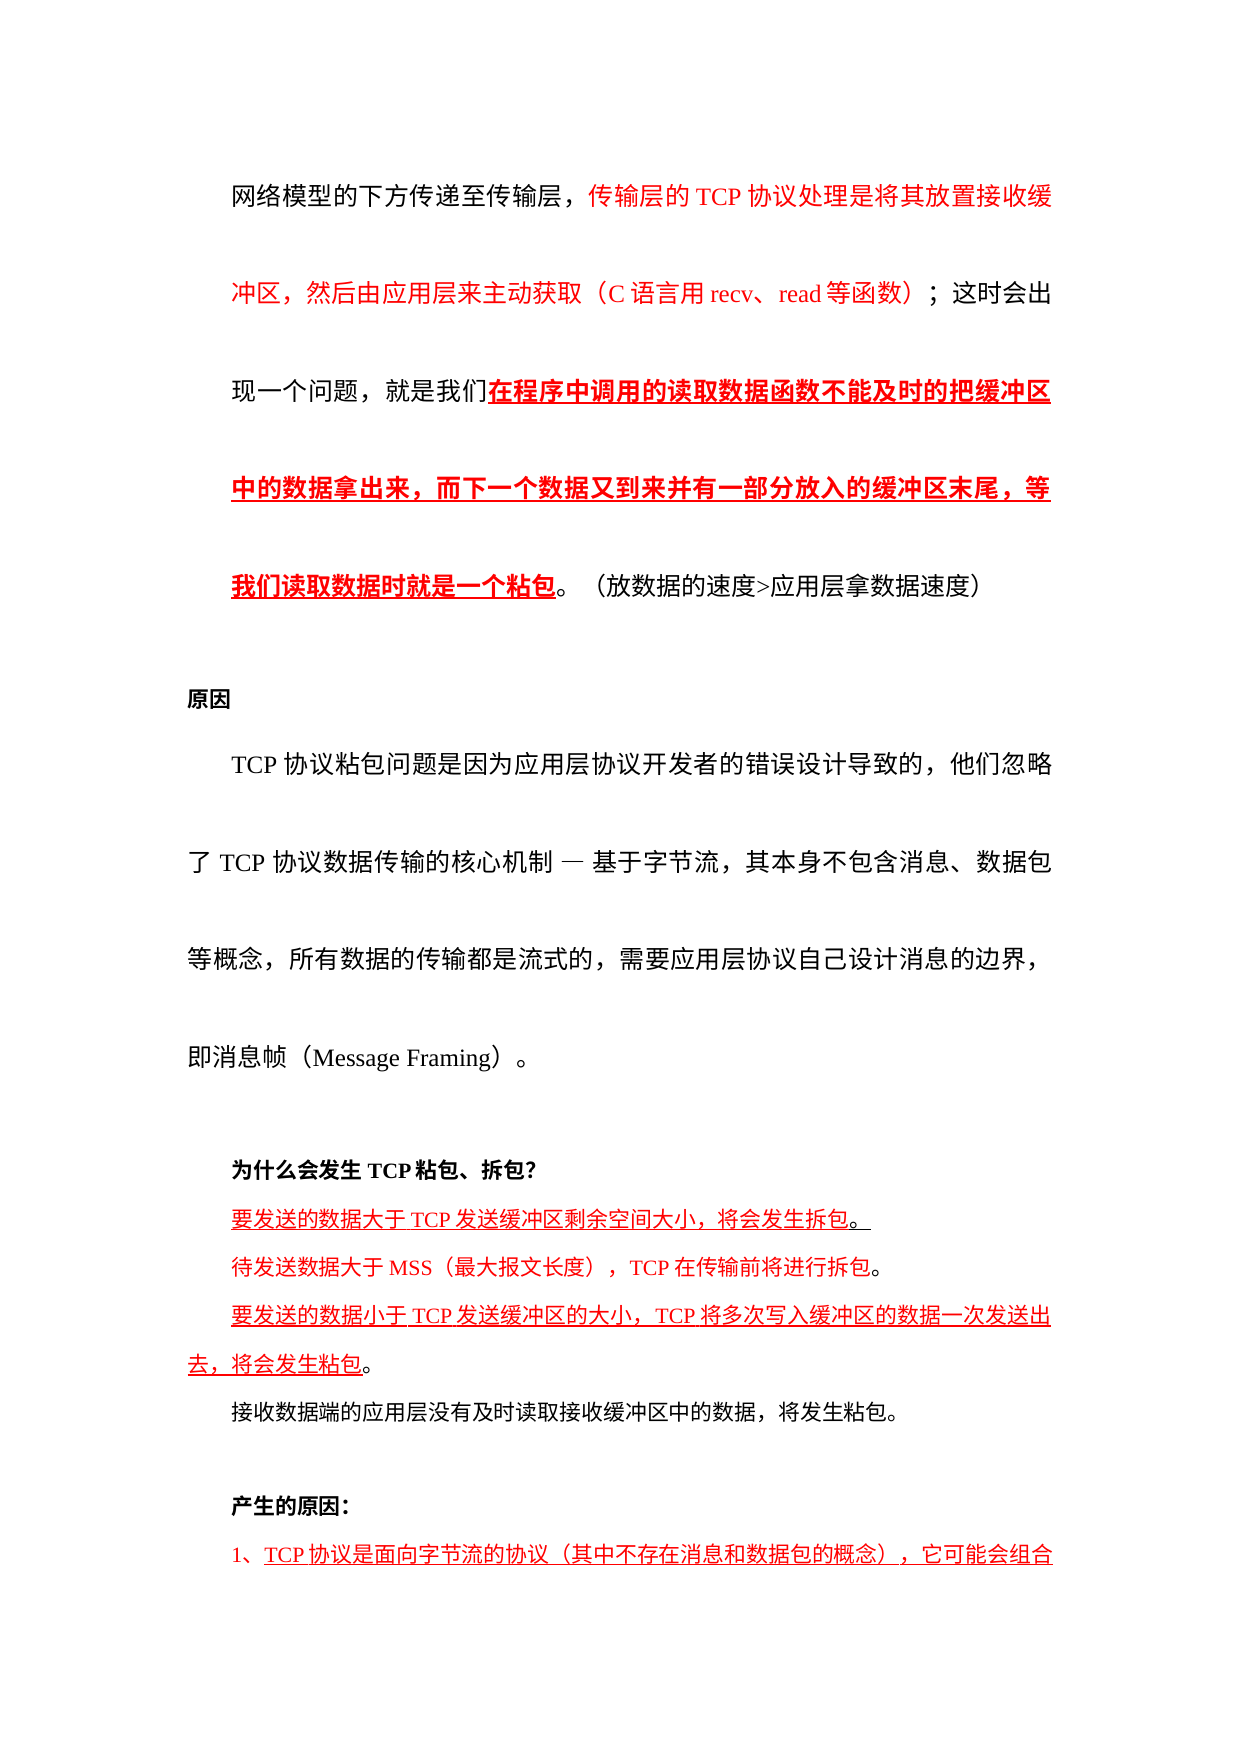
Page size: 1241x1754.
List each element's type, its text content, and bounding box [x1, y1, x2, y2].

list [187, 1537, 1053, 1569]
text 产生的原因： [187, 1488, 1053, 1521]
text 要发送的数据大于TCP发送缓冲区剩余空间大小，将会发生拆包。 [187, 1201, 1053, 1234]
text 要发送的数据小于TCP发送缓冲区的大小，TCP将多次写入缓冲区的数据一次发送出去，将会发生粘包。 [187, 1298, 1053, 1379]
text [231, 162, 1053, 617]
text 待发送数据大于MSS（最大报文长度），TCP在传输前将进行拆包。 [187, 1249, 1053, 1282]
text 接收数据端的应用层没有及时读取接收缓冲区中的数据，将发生粘包。 [187, 1395, 1053, 1427]
subtitle 原因 [187, 682, 1053, 714]
text TCP 协议粘包问题是因为应用层协议开发者的错误设计导致的，他们忽略了 TCP 协议数据传输的核心机制 — 基于字节流，其本身不包含消息、数据包等概念，所有数据的传输都是流式的，需要应用层协议自己设计消息的边界，即消息帧（Message Framing）。 [187, 730, 1053, 1088]
text 为什么会发生 TCP 粘包、拆包？ [187, 1153, 1053, 1185]
